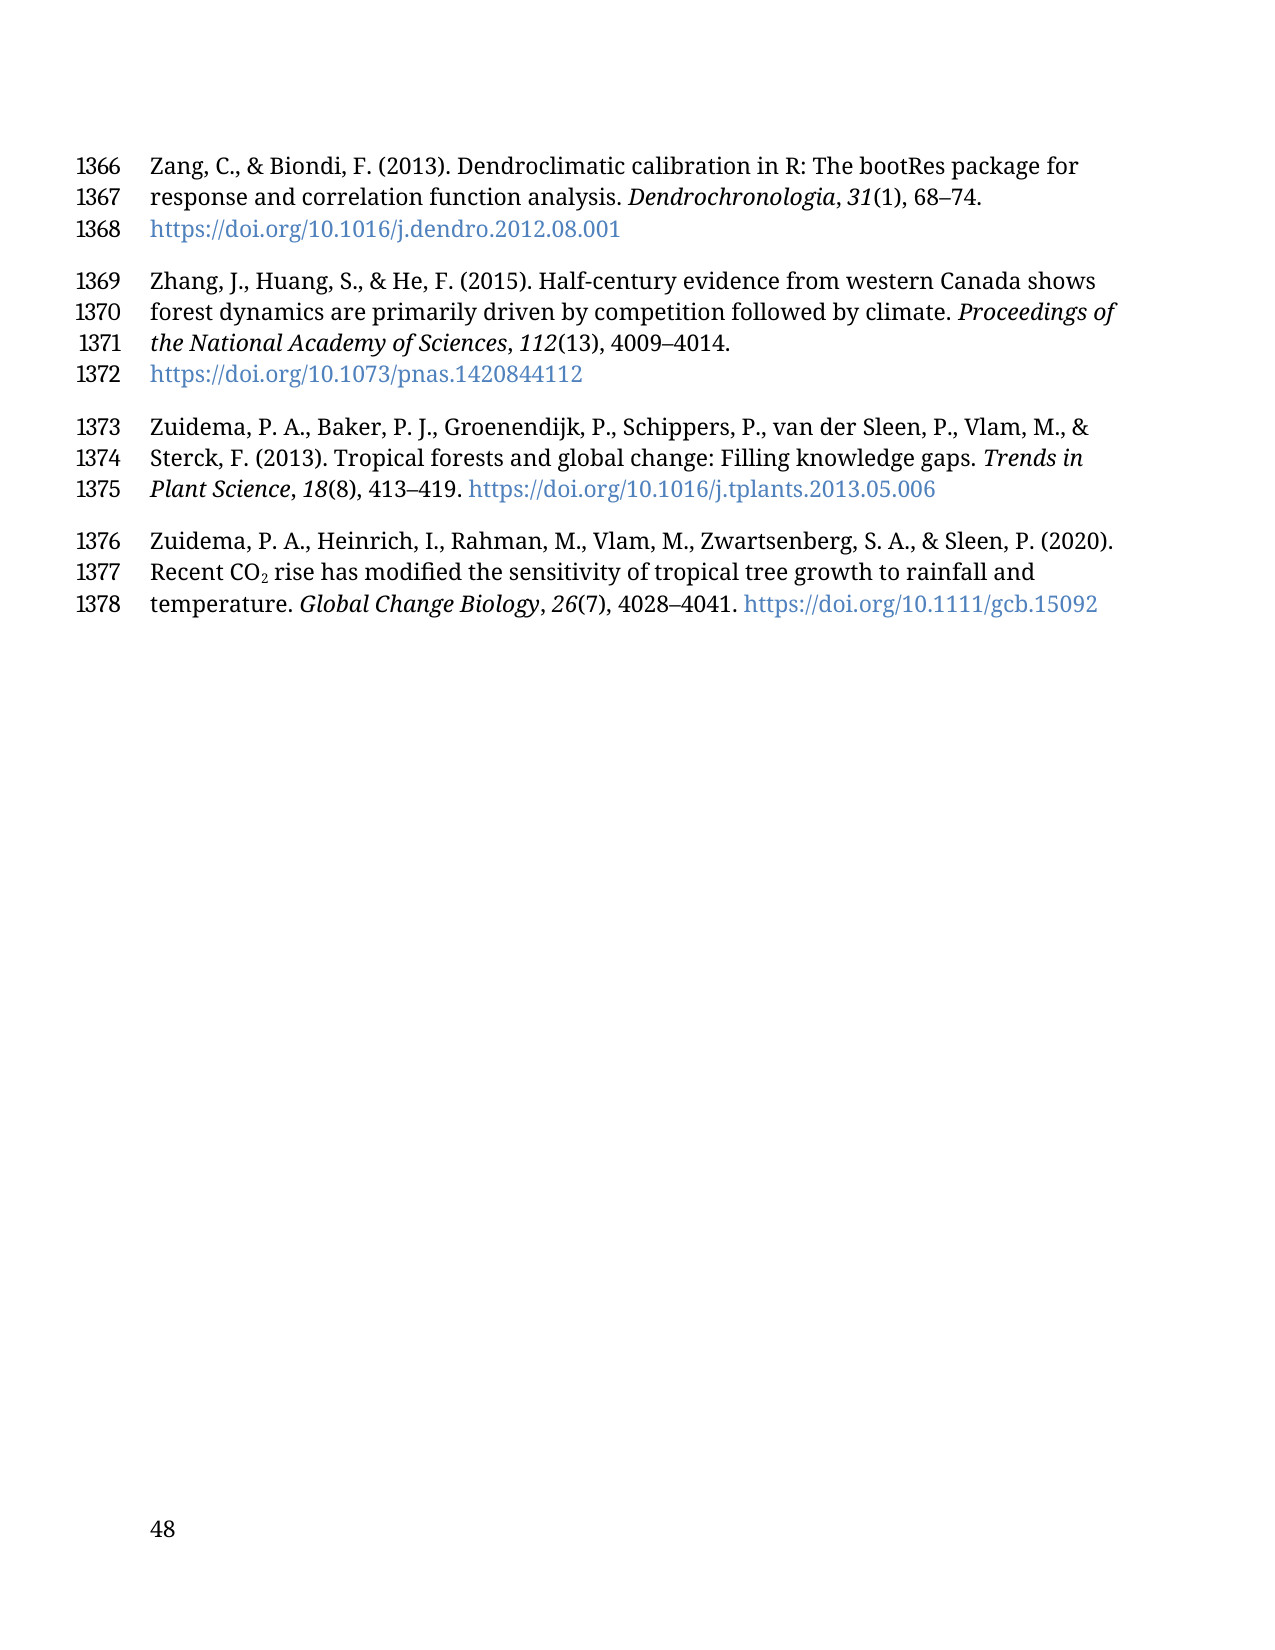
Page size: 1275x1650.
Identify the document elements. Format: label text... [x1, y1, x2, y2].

text Zhang, J., Huang, S., & He, F. (2015). Half-century evidence from western Canada shows forest dynamics are primarily driven by competition followed by climate. Proceedings of the National Academy of Sciences, 112(13), 4009–4014. https://doi.org/10.1073/pnas.1420844112 [150, 264, 1125, 389]
text Zuidema, P. A., Heinrich, I., Rahman, M., Vlam, M., Zwartsenberg, S. A., & Sleen, P. (2020). Recent CO2 rise has modified the sensitivity of tropical tree growth to rainfall and temperature. Global Change Biology, 26(7), 4028–4041. https://doi.org/10.1111/gcb.15092 [150, 525, 1125, 619]
text Zang, C., & Biondi, F. (2013). Dendroclimatic calibration in R: The bootRes package for response and correlation function analysis. Dendrochronologia, 31(1), 68–74. https://doi.org/10.1016/j.dendro.2012.08.001 [150, 150, 1125, 244]
text Zuidema, P. A., Baker, P. J., Groenendijk, P., Schippers, P., van der Sleen, P., Vlam, M., & Sterck, F. (2013). Tropical forests and global change: Filling knowledge gaps. Trends in Plant Science, 18(8), 413–419. https://doi.org/10.1016/j.tplants.2013.05.006 [150, 410, 1125, 504]
